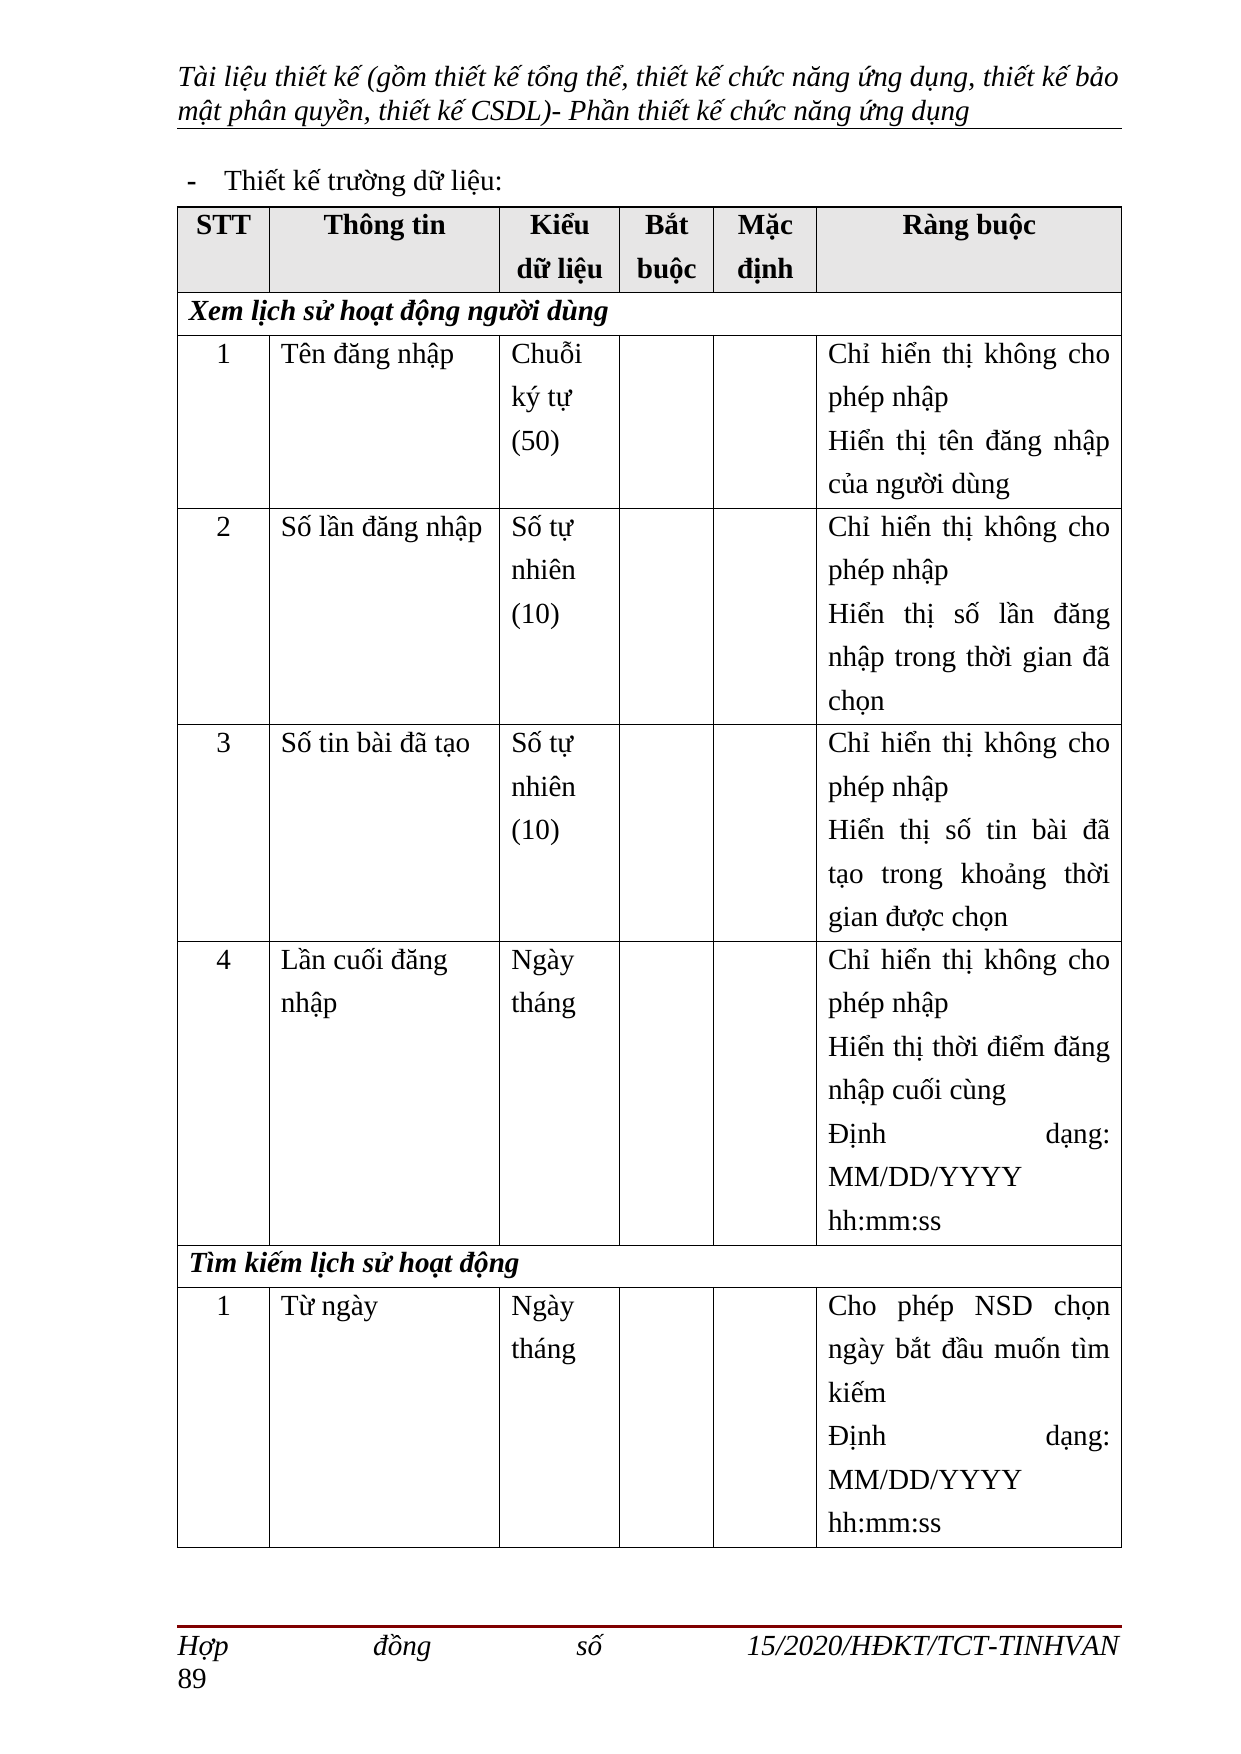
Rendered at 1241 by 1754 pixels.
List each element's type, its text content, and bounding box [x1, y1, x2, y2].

table_cell Số tự nhiên (10) [500, 509, 619, 724]
table_cell Ngày tháng [500, 1288, 619, 1547]
table_cell [620, 509, 713, 724]
table_cell Chỉ hiển thị không cho phép nhập Hiển thị số lần đăng nhập trong thời gian đã chọn [817, 509, 1121, 724]
table_cell [714, 1288, 816, 1547]
table_cell Tên đăng nhập [270, 336, 499, 508]
table_cell Số tin bài đã tạo [270, 725, 499, 941]
text Thiết kế trường dữ liệu: [187, 163, 1122, 196]
table_cell Ngày tháng [500, 942, 619, 1244]
table_header Mặc định [714, 208, 816, 292]
table_cell [620, 1288, 713, 1547]
table_cell Tìm kiếm lịch sử hoạt động [178, 1246, 1121, 1287]
table_cell 3 [178, 725, 269, 941]
table_cell [620, 725, 713, 941]
table_cell [620, 336, 713, 508]
table_header Kiểu dữ liệu [500, 208, 619, 292]
table_cell 2 [178, 509, 269, 724]
table_cell 1 [178, 1288, 269, 1547]
table_cell Xem lịch sử hoạt động người dùng [178, 293, 1121, 335]
table_cell Số lần đăng nhập [270, 509, 499, 724]
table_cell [817, 1288, 1121, 1547]
table_cell Chỉ hiển thị không cho phép nhập Hiển thị số tin bài đã tạo trong khoảng thời gian được chọn [817, 725, 1121, 941]
table_cell [714, 725, 816, 941]
table_cell Số tự nhiên (10) [500, 725, 619, 941]
table_cell Chỉ hiển thị không cho phép nhập Hiển thị thời điểm đăng nhập cuối cùng Định dạng: MM/DD/YYYY hh:mm:ss [817, 942, 1121, 1244]
table_cell Chỉ hiển thị không cho phép nhập Hiển thị tên đăng nhập của người dùng [817, 336, 1121, 508]
table_header Ràng buộc [817, 208, 1121, 292]
table_cell [714, 509, 816, 724]
table_header STT [178, 208, 269, 292]
table_cell Lần cuối đăng nhập [270, 942, 499, 1244]
table_cell [714, 336, 816, 508]
table_cell 1 [178, 336, 269, 508]
table_cell Từ ngày [270, 1288, 499, 1547]
table_header Thông tin [270, 208, 499, 292]
table_cell [620, 942, 713, 1244]
table_cell [714, 942, 816, 1244]
table_cell Chuỗi ký tự (50) [500, 336, 619, 508]
table_header Bắt buộc [620, 208, 713, 292]
table_cell 4 [178, 942, 269, 1244]
